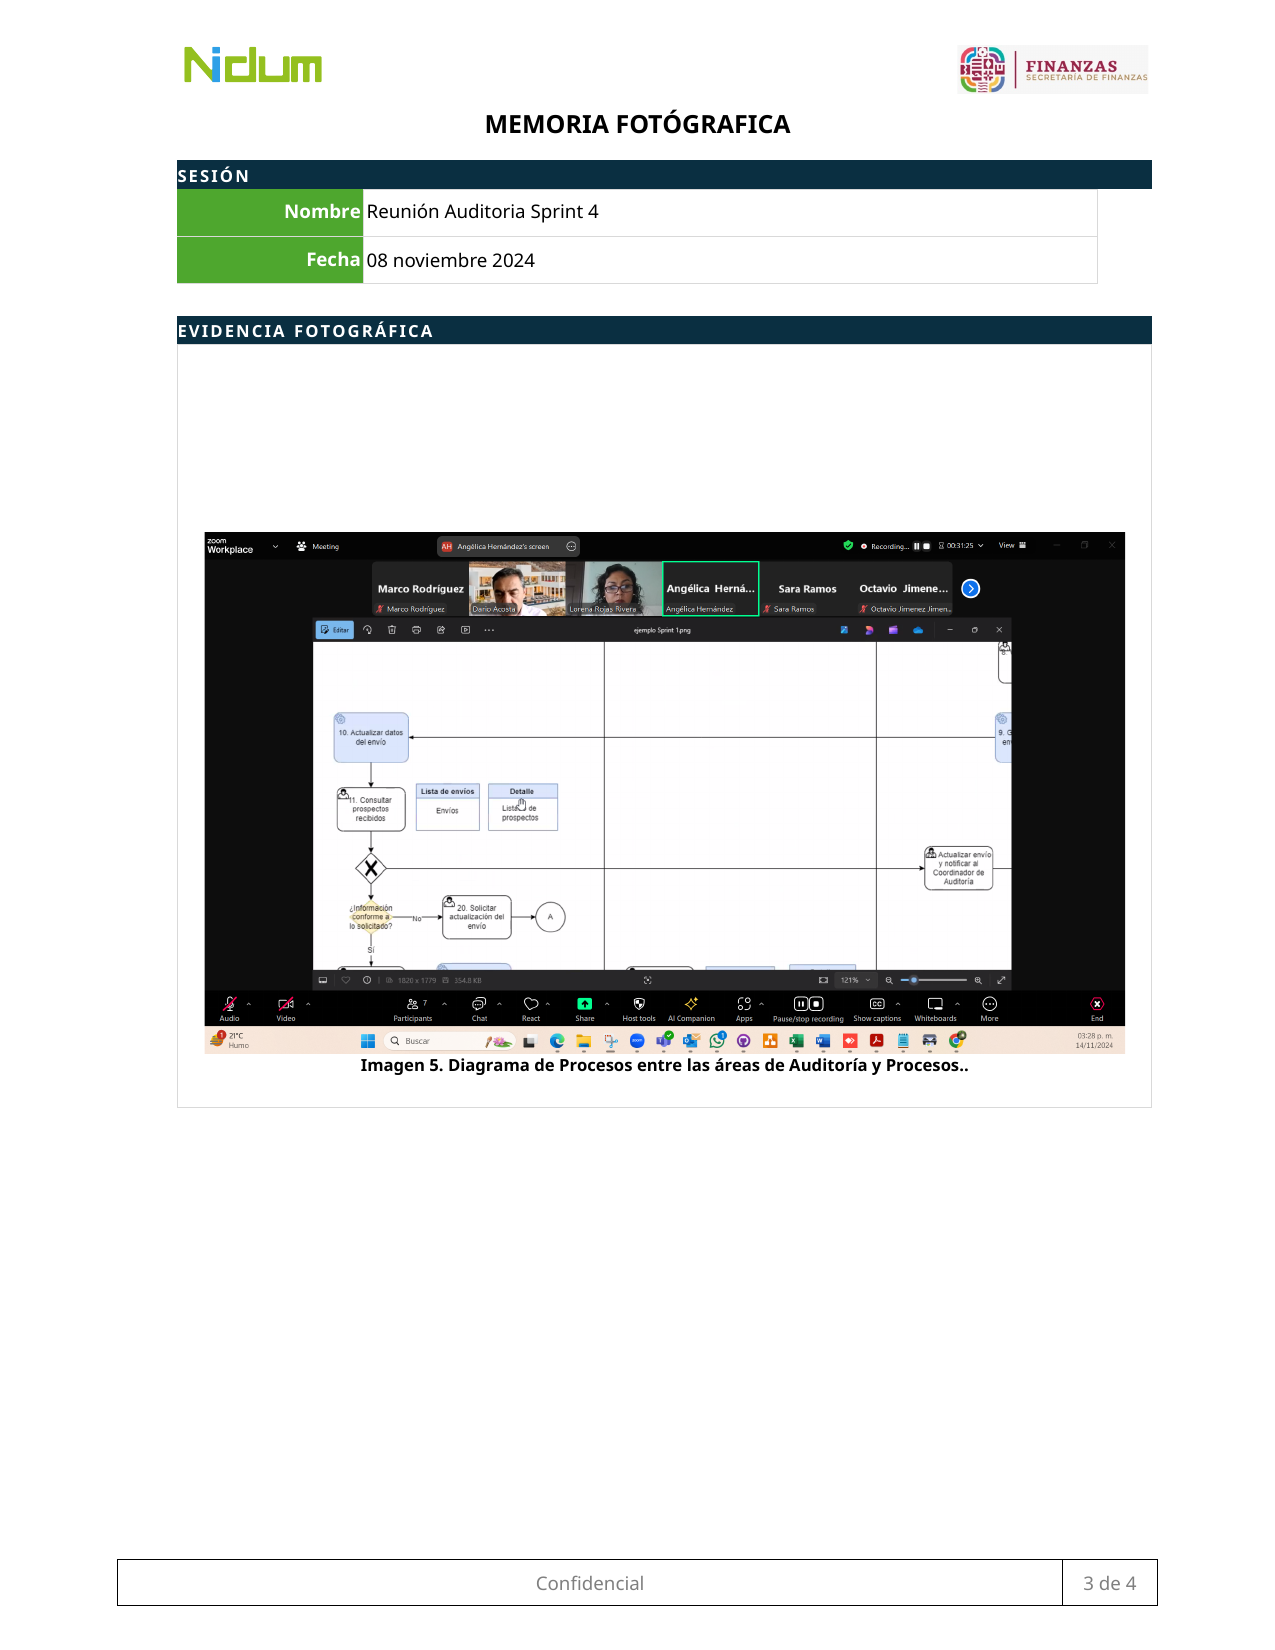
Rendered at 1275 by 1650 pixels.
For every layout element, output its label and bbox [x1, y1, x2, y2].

picture [204, 532, 1125, 1054]
picture [177, 44, 329, 84]
picture [957, 45, 1149, 94]
table_cell [178, 345, 1151, 1107]
